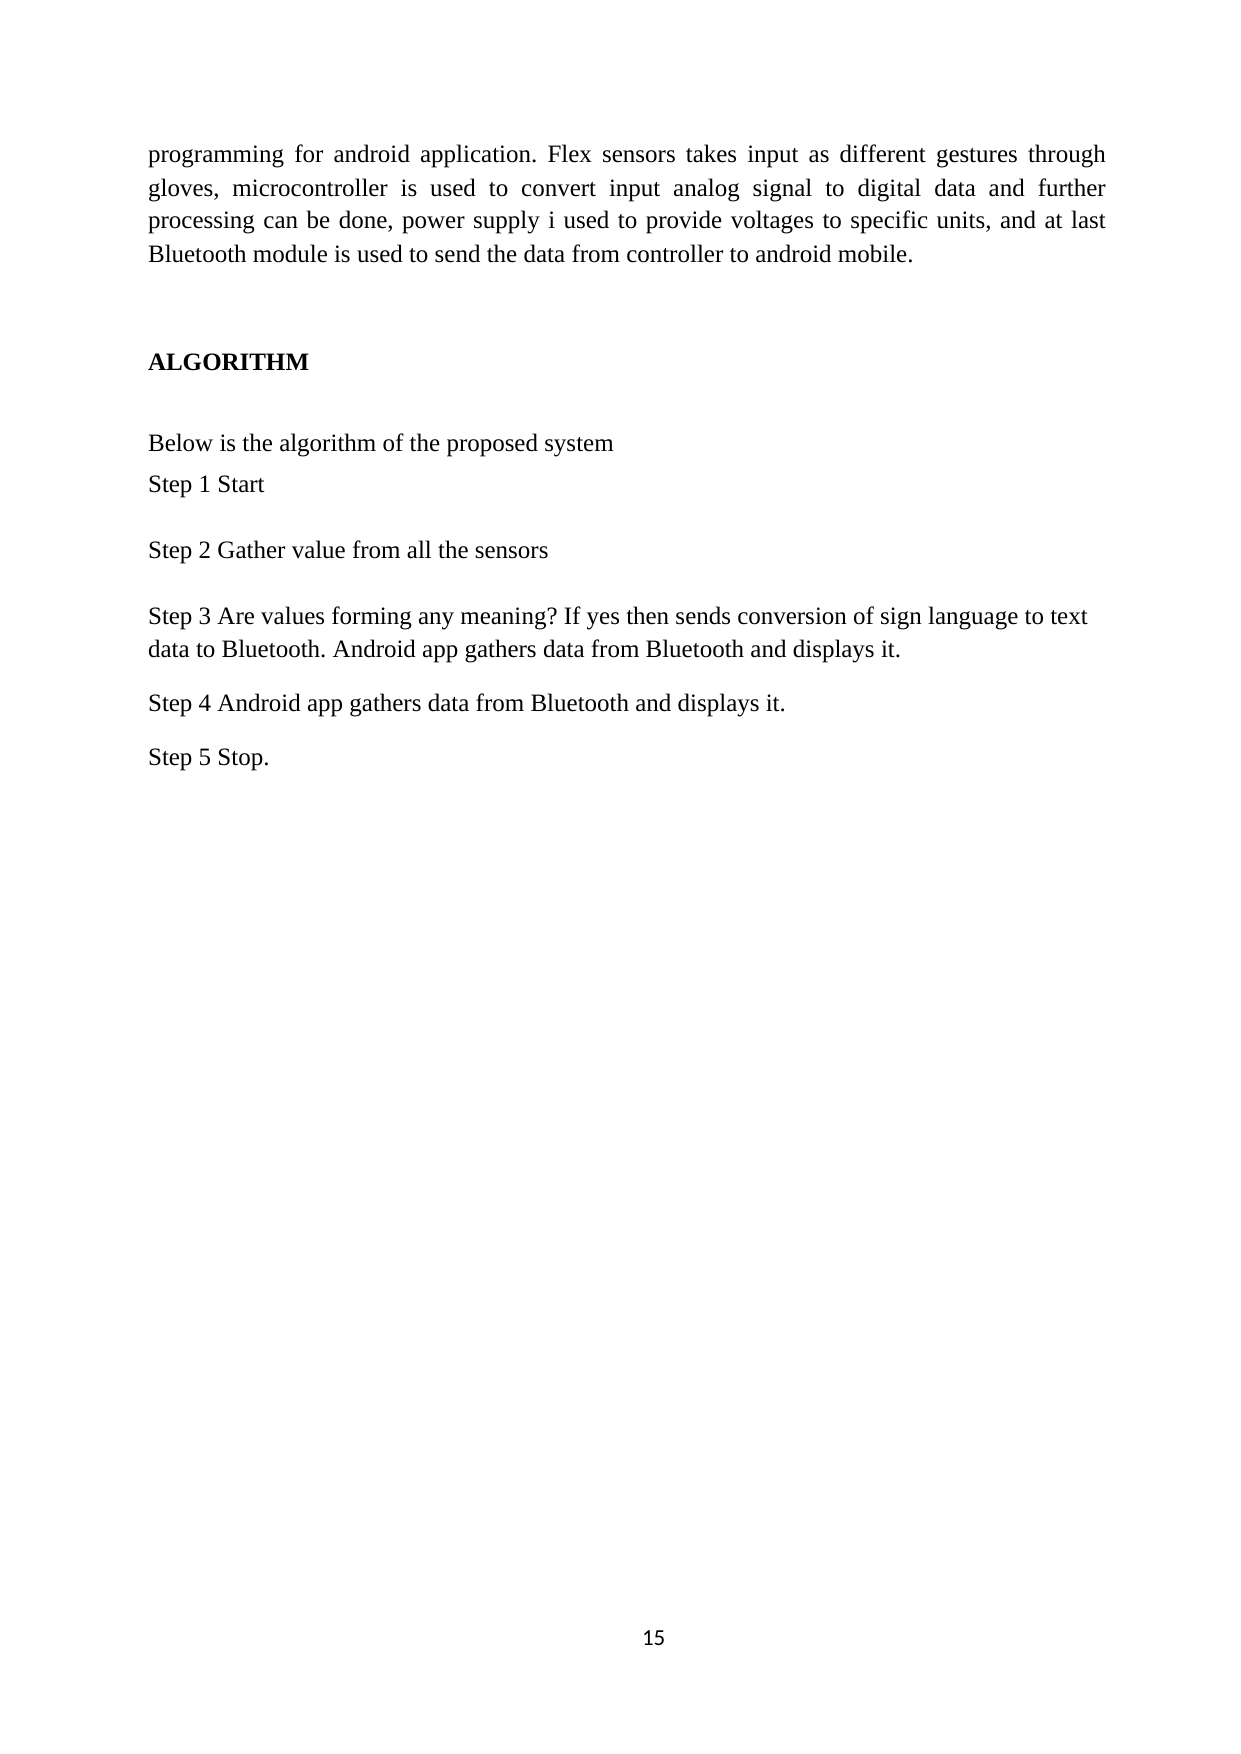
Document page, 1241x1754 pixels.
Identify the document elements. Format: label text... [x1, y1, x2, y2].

text Step 4 Android app gathers data from Bluetooth and displays it. [148, 688, 1107, 717]
text Step 5 Stop. [148, 742, 1107, 771]
text Step 3 Are values forming any meaning? If yes then sends conversion of sign language to text data to Bluetooth. Android app gathers data from Bluetooth and displays it. [148, 601, 1107, 663]
text Below is the algorithm of the proposed system [148, 428, 1107, 457]
text Step 2 Gather value from all the sensors [148, 535, 1107, 564]
subtitle ALGORITHM [148, 347, 1107, 376]
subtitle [148, 139, 1107, 267]
text Step 1 Start [148, 469, 1107, 498]
